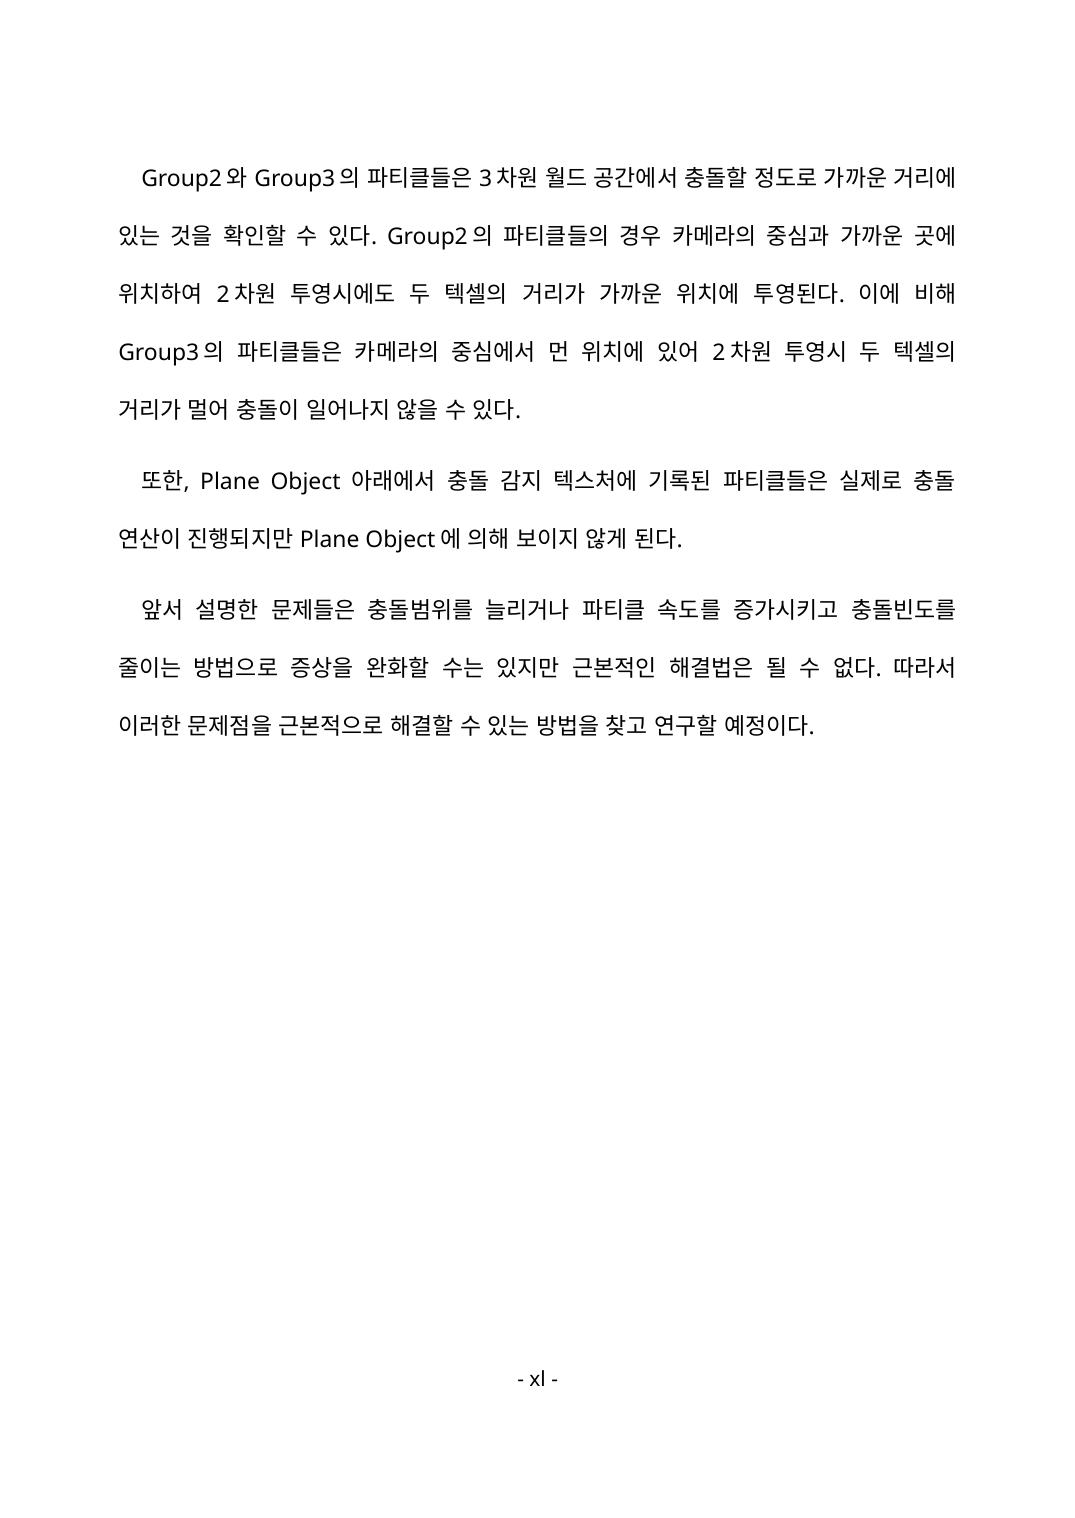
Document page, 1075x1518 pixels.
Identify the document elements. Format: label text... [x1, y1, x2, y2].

text 앞서 설명한 문제들은 충돌범위를 늘리거나 파티클 속도를 증가시키고 충돌빈도를 줄이는 방법으로 증상을 완화할 수는 있지만 근본적인 해결법은 될 수 없다. 따라서 이러한 문제점을 근본적으로 해결할 수 있는 방법을 찾고 연구할 예정이다. [118, 586, 957, 748]
text 또한, Plane Object 아래에서 충돌 감지 텍스처에 기록된 파티클들은 실제로 충돌 연산이 진행되지만 Plane Object에 의해 보이지 않게 된다. [118, 456, 957, 561]
text Group2와 Group3의 파티클들은 3차원 월드 공간에서 충돌할 정도로 가까운 거리에 있는 것을 확인할 수 있다. Group2의 파티클들의 경우 카메라의 중심과 가까운 곳에 위치하여 2차원 투영시에도 두 텍셀의 거리가 가까운 위치에 투영된다. 이에 비해 Group3의 파티클들은 카메라의 중심에서 먼 위치에 있어 2차원 투영시 두 텍셀의 거리가 멀어 충돌이 일어나지 않을 수 있다. [118, 153, 957, 431]
